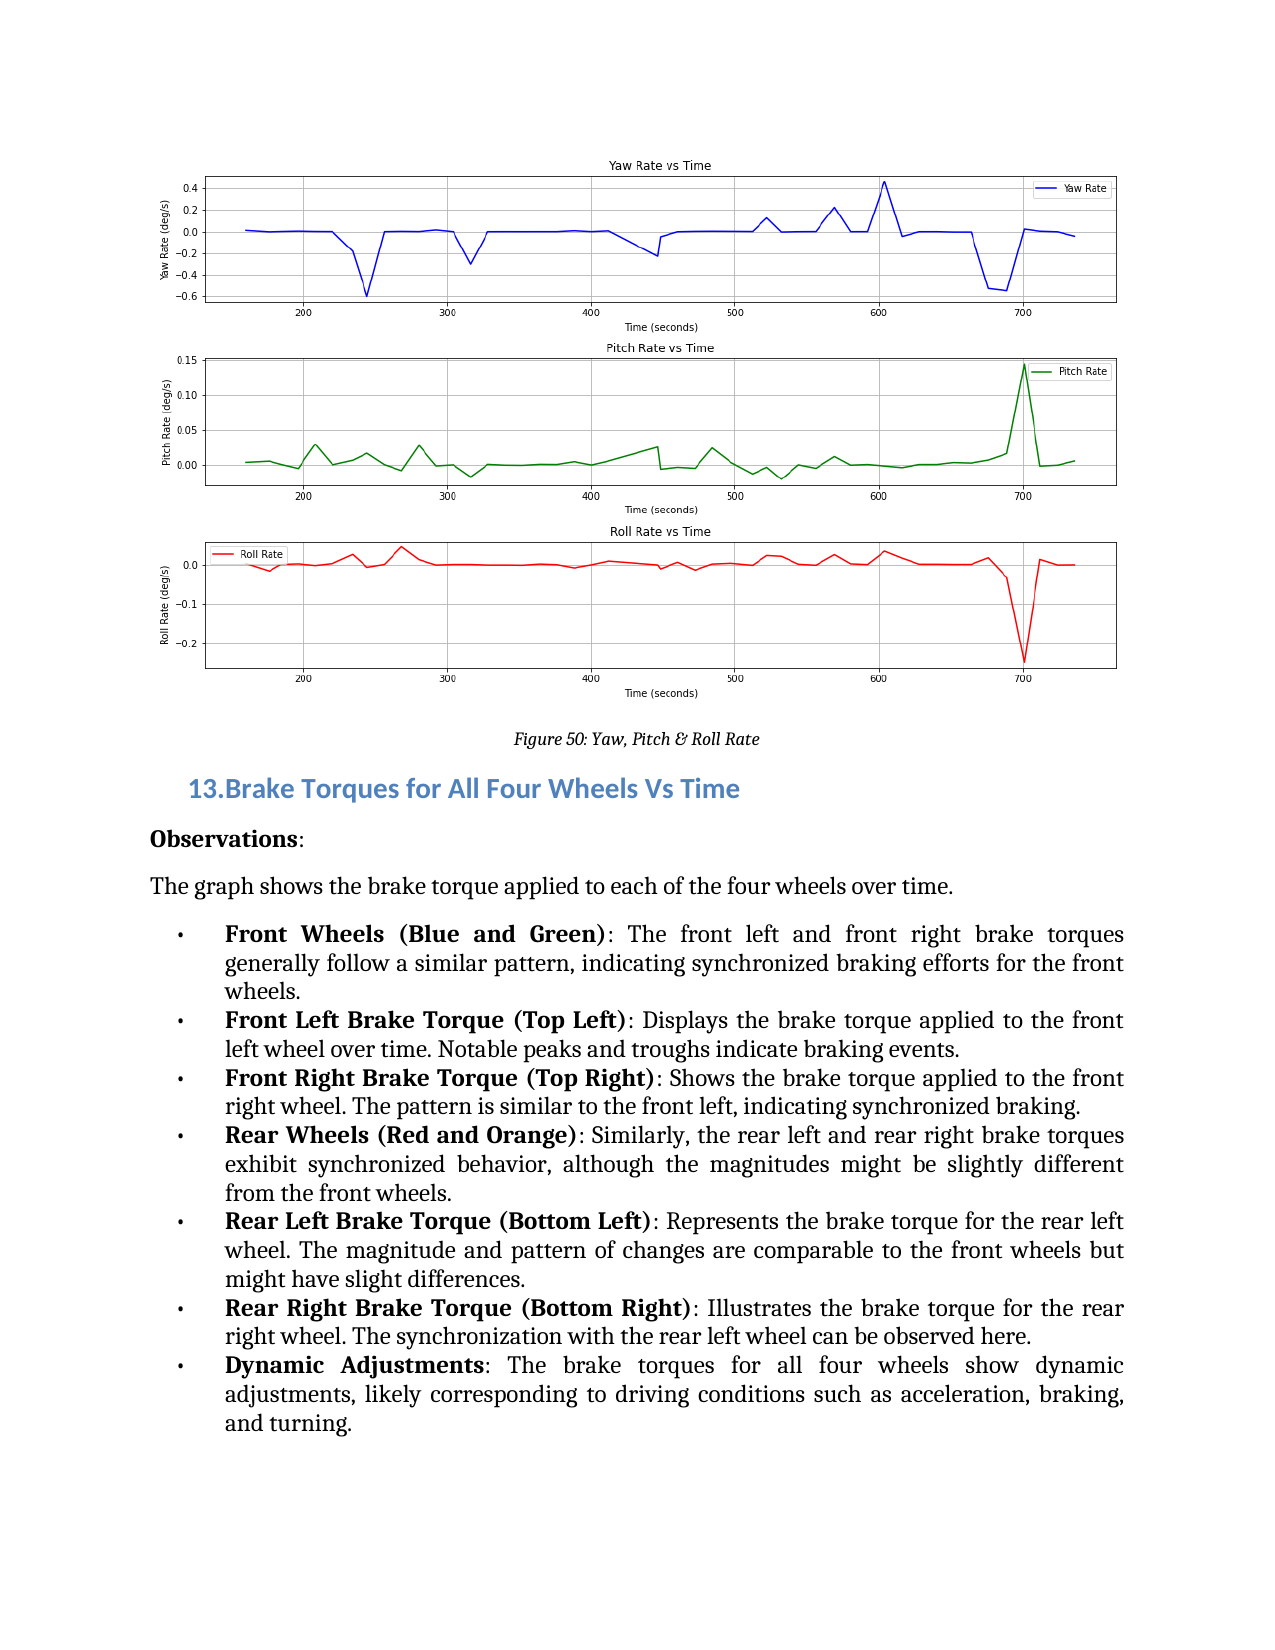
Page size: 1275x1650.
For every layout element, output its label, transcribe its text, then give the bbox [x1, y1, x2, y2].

list Rear Wheels (Red and Orange): Similarly, the rear left and rear right brake torques exhibit synchronized behavior, although the magnitudes might be slightly different from the front wheels. [175, 1121, 1125, 1207]
list Rear Right Brake Torque (Bottom Right): Illustrates the brake torque for the rear right wheel. The synchronization with the rear left wheel can be observed here. [175, 1293, 1125, 1351]
picture [150, 150, 1125, 708]
list Front Left Brake Torque (Top Left): Displays the brake torque applied to the front left wheel over time. Notable peaks and troughs indicate braking events. [175, 1006, 1125, 1063]
text Observations: [150, 825, 1125, 853]
text The graph shows the brake torque applied to each of the four wheels over time. [150, 872, 1125, 901]
list Front Wheels (Blue and Green): The front left and front right brake torques generally follow a similar pattern, indicating synchronized braking efforts for the front wheels. [175, 920, 1125, 1006]
list Rear Left Brake Torque (Bottom Left): Represents the brake torque for the rear left wheel. The magnitude and pattern of changes are comparable to the front wheels but might have slight differences. [175, 1207, 1125, 1293]
subtitle Brake Torques for All Four Wheels Vs Time [187, 770, 1125, 806]
list Dynamic Adjustments: The brake torques for all four wheels show dynamic adjustments, likely corresponding to driving conditions such as acceleration, braking, and turning. [175, 1351, 1125, 1437]
list Front Right Brake Torque (Top Right): Shows the brake torque applied to the front right wheel. The pattern is similar to the front left, indicating synchronized braking. [175, 1063, 1125, 1121]
